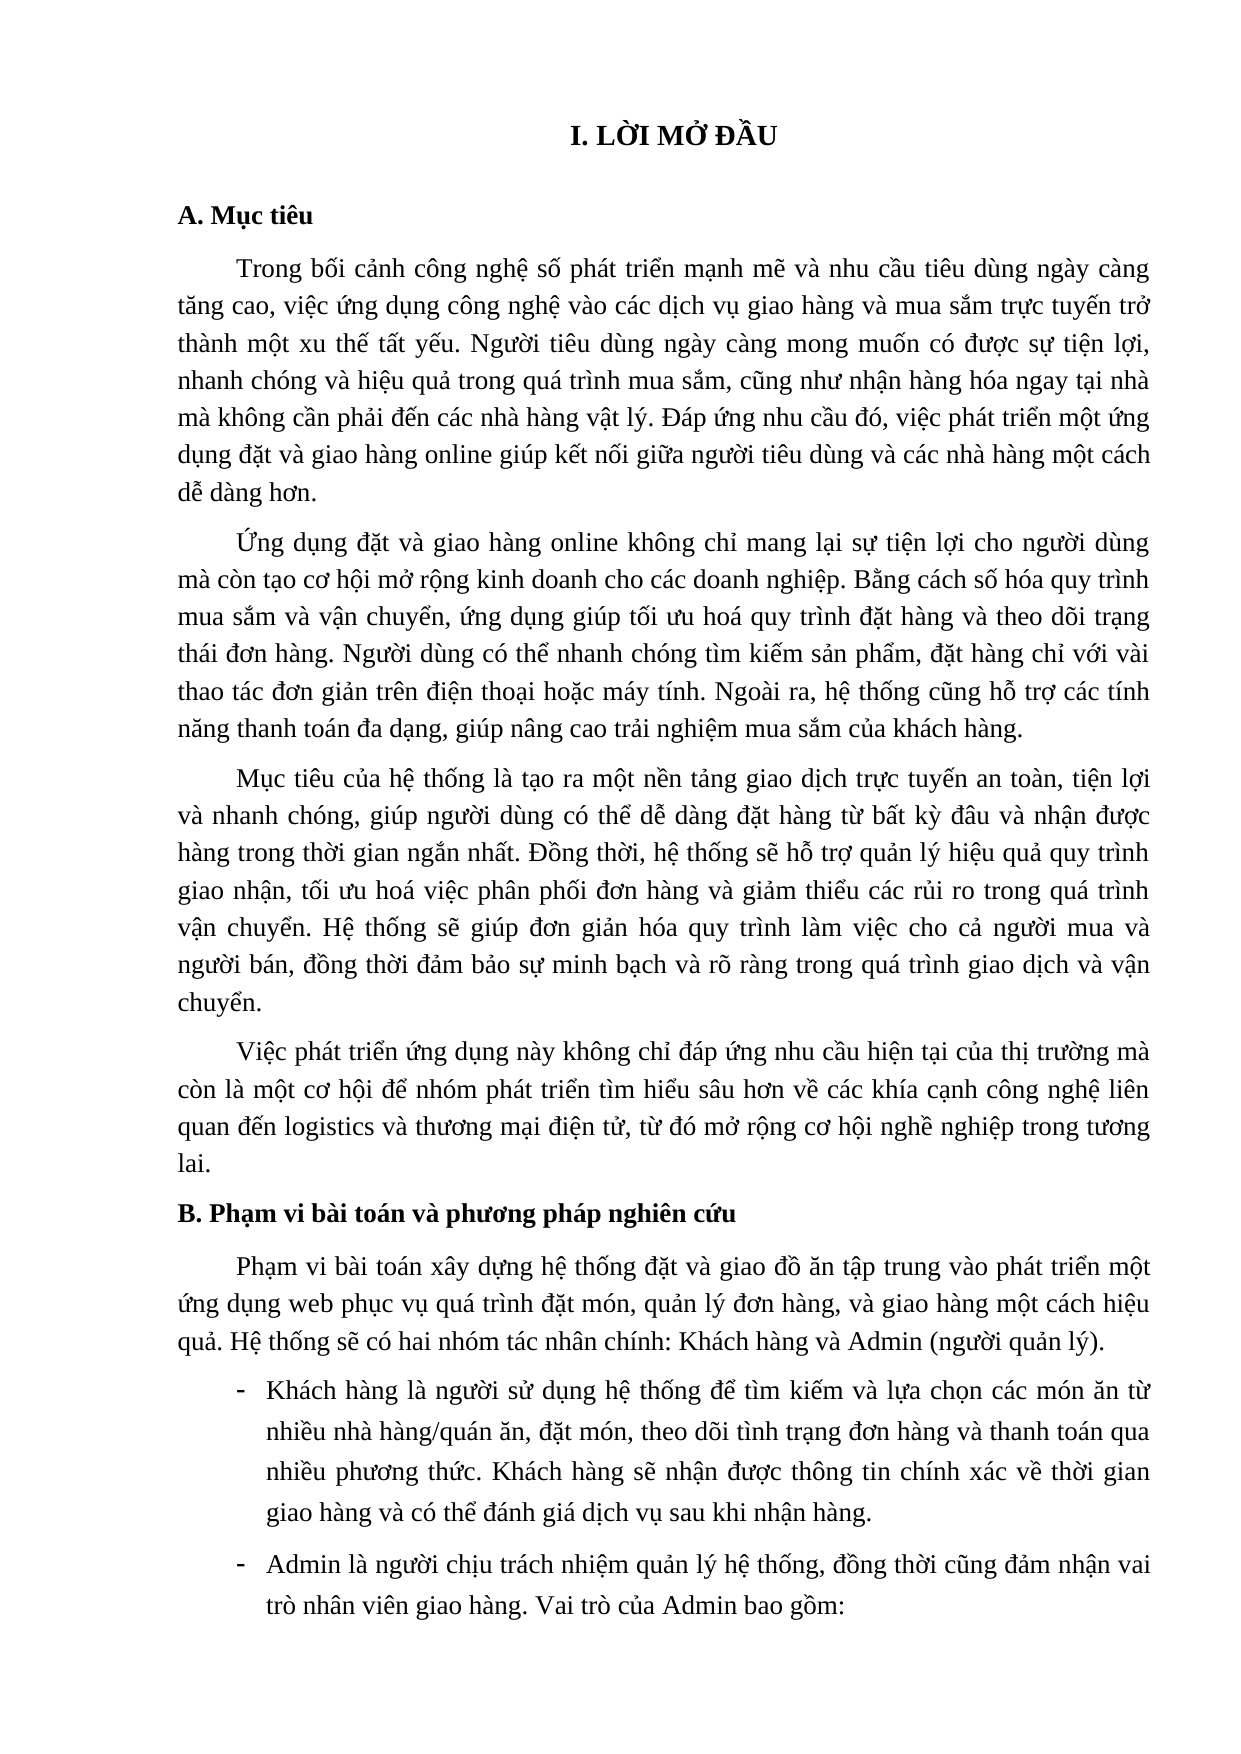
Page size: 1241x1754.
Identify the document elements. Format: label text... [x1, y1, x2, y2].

subtitle Mục tiêu [177, 199, 1152, 230]
text Khách hàng là người sử dụng hệ thống để tìm kiếm và lựa chọn các món ăn từ nhiều nhà hàng/quán ăn, đặt món, theo dõi tình trạng đơn hàng và thanh toán qua nhiều phương thức. Khách hàng sẽ nhận được thông tin chính xác về thời gian giao hàng và có thể đánh giá dịch vụ sau khi nhận hàng. [236, 1374, 1152, 1527]
text Phạm vi bài toán xây dựng hệ thống đặt và giao đồ ăn tập trung vào phát triển một ứng dụng web phục vụ quá trình đặt món, quản lý đơn hàng, và giao hàng một cách hiệu quả. Hệ thống sẽ có hai nhóm tác nhân chính: Khách hàng và Admin (người quản lý). [177, 1250, 1152, 1356]
text Việc phát triển ứng dụng này không chỉ đáp ứng nhu cầu hiện tại của thị trường mà còn là một cơ hội để nhóm phát triển tìm hiểu sâu hơn về các khía cạnh công nghệ liên quan đến logistics và thương mại điện tử, từ đó mở rộng cơ hội nghề nghiệp trong tương lai. [177, 1035, 1152, 1178]
subtitle Phạm vi bài toán và phương pháp nghiên cứu [177, 1197, 1152, 1228]
text LỜI MỞ ĐẦU [215, 118, 1152, 152]
text Trong bối cảnh công nghệ số phát triển mạnh mẽ và nhu cầu tiêu dùng ngày càng tăng cao, việc ứng dụng công nghệ vào các dịch vụ giao hàng và mua sắm trực tuyến trở thành một xu thế tất yếu. Người tiêu dùng ngày càng mong muốn có được sự tiện lợi, nhanh chóng và hiệu quả trong quá trình mua sắm, cũng như nhận hàng hóa ngay tại nhà mà không cần phải đến các nhà hàng vật lý. Đáp ứng nhu cầu đó, việc phát triển một ứng dụng đặt và giao hàng online giúp kết nối giữa người tiêu dùng và các nhà hàng một cách dễ dàng hơn. [177, 252, 1152, 507]
text Mục tiêu của hệ thống là tạo ra một nền tảng giao dịch trực tuyến an toàn, tiện lợi và nhanh chóng, giúp người dùng có thể dễ dàng đặt hàng từ bất kỳ đâu và nhận được hàng trong thời gian ngắn nhất. Đồng thời, hệ thống sẽ hỗ trợ quản lý hiệu quả quy trình giao nhận, tối ưu hoá việc phân phối đơn hàng và giảm thiểu các rủi ro trong quá trình vận chuyển. Hệ thống sẽ giúp đơn giản hóa quy trình làm việc cho cả người mua và người bán, đồng thời đảm bảo sự minh bạch và rõ ràng trong quá trình giao dịch và vận chuyển. [177, 762, 1152, 1017]
text Ứng dụng đặt và giao hàng online không chỉ mang lại sự tiện lợi cho người dùng mà còn tạo cơ hội mở rộng kinh doanh cho các doanh nghiệp. Bằng cách số hóa quy trình mua sắm và vận chuyển, ứng dụng giúp tối ưu hoá quy trình đặt hàng và theo dõi trạng thái đơn hàng. Người dùng có thể nhanh chóng tìm kiếm sản phẩm, đặt hàng chỉ với vài thao tác đơn giản trên điện thoại hoặc máy tính. Ngoài ra, hệ thống cũng hỗ trợ các tính năng thanh toán đa dạng, giúp nâng cao trải nghiệm mua sắm của khách hàng. [177, 526, 1152, 743]
text Admin là người chịu trách nhiệm quản lý hệ thống, đồng thời cũng đảm nhận vai trò nhân viên giao hàng. Vai trò của Admin bao gồm: [236, 1549, 1152, 1620]
